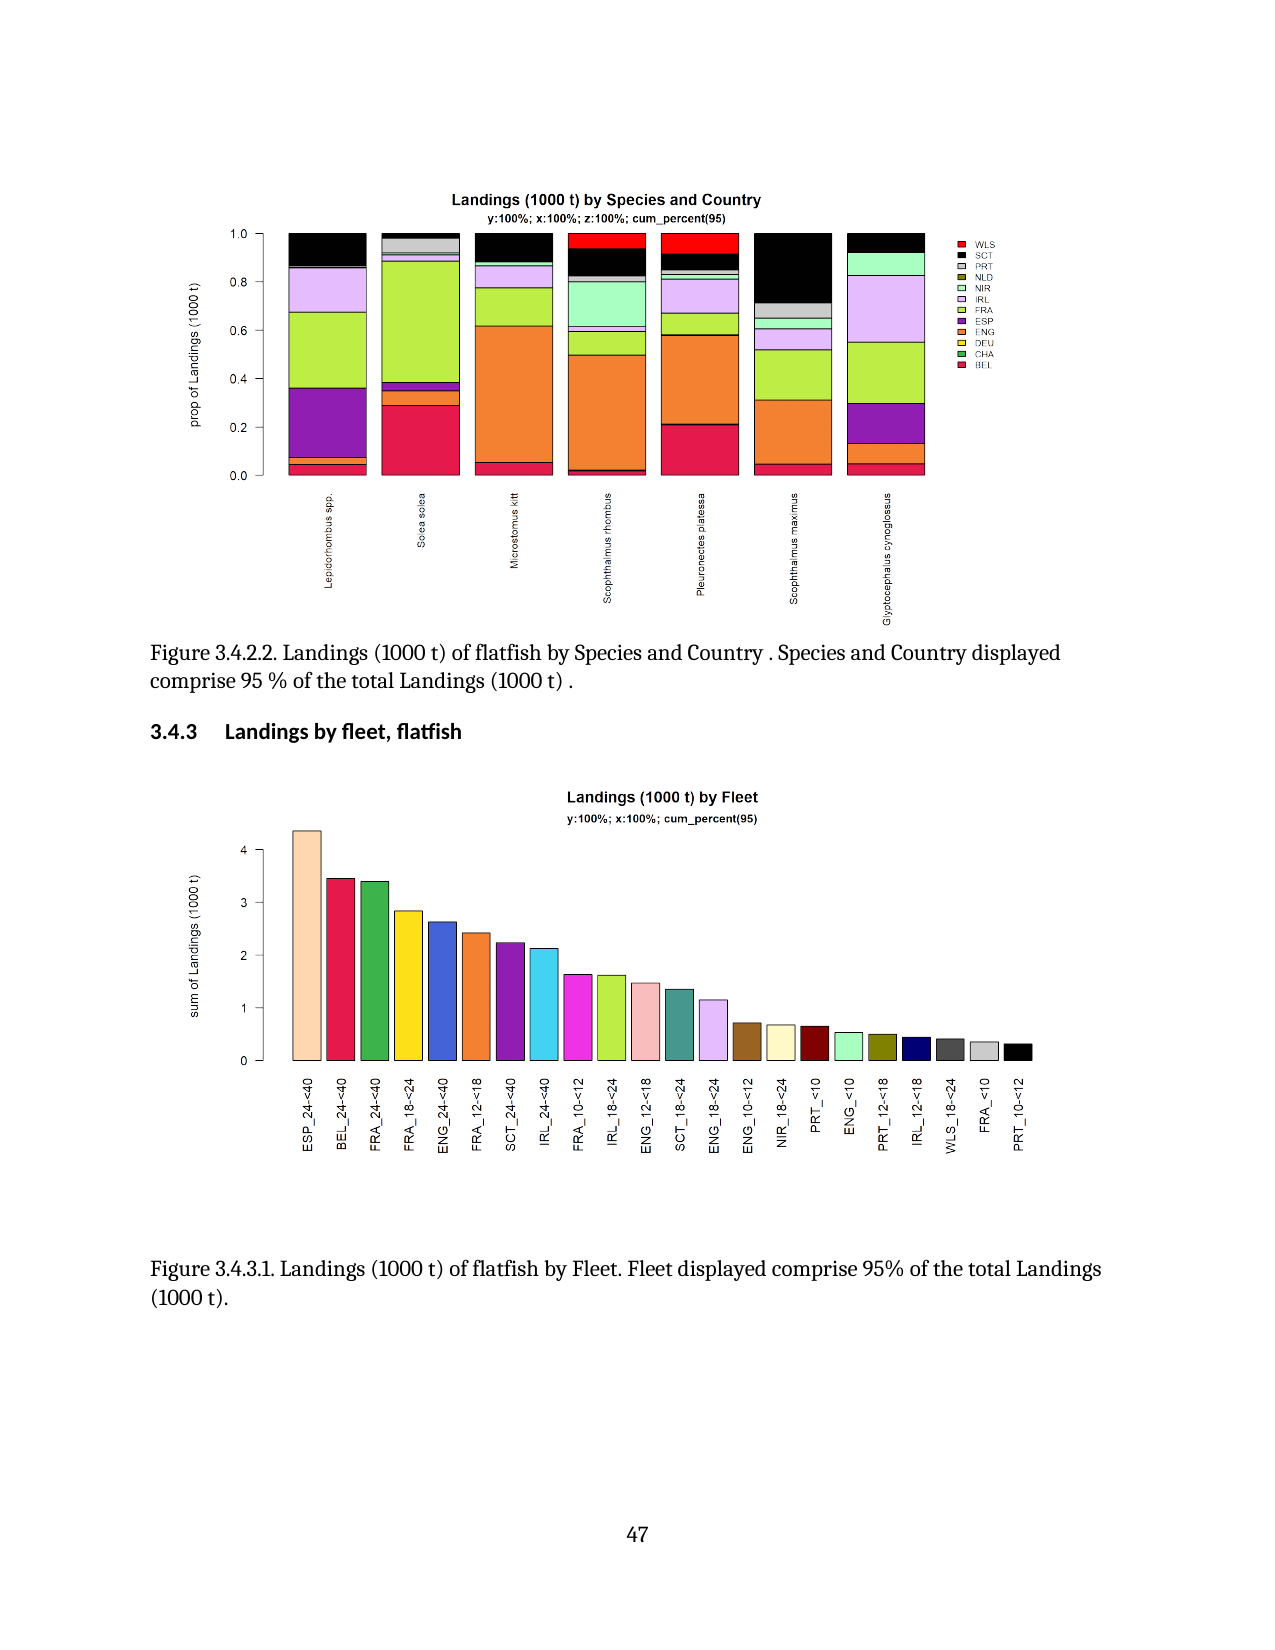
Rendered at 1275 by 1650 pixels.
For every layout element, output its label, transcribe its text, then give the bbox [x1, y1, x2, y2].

picture [150, 150, 1125, 638]
text Figure 3.4.3.1. Landings (1000 t) of flatfish by Fleet. Fleet displayed comprise 95% of the total Landings (1000 t). [150, 1254, 1125, 1311]
subtitle Landings by fleet, flatfish [150, 717, 1125, 745]
text Figure 3.4.2.2. Landings (1000 t) of flatfish by Species and Country . Species and Country displayed comprise 95 % of the total Landings (1000 t) . [150, 638, 1125, 694]
picture [150, 766, 1125, 1254]
